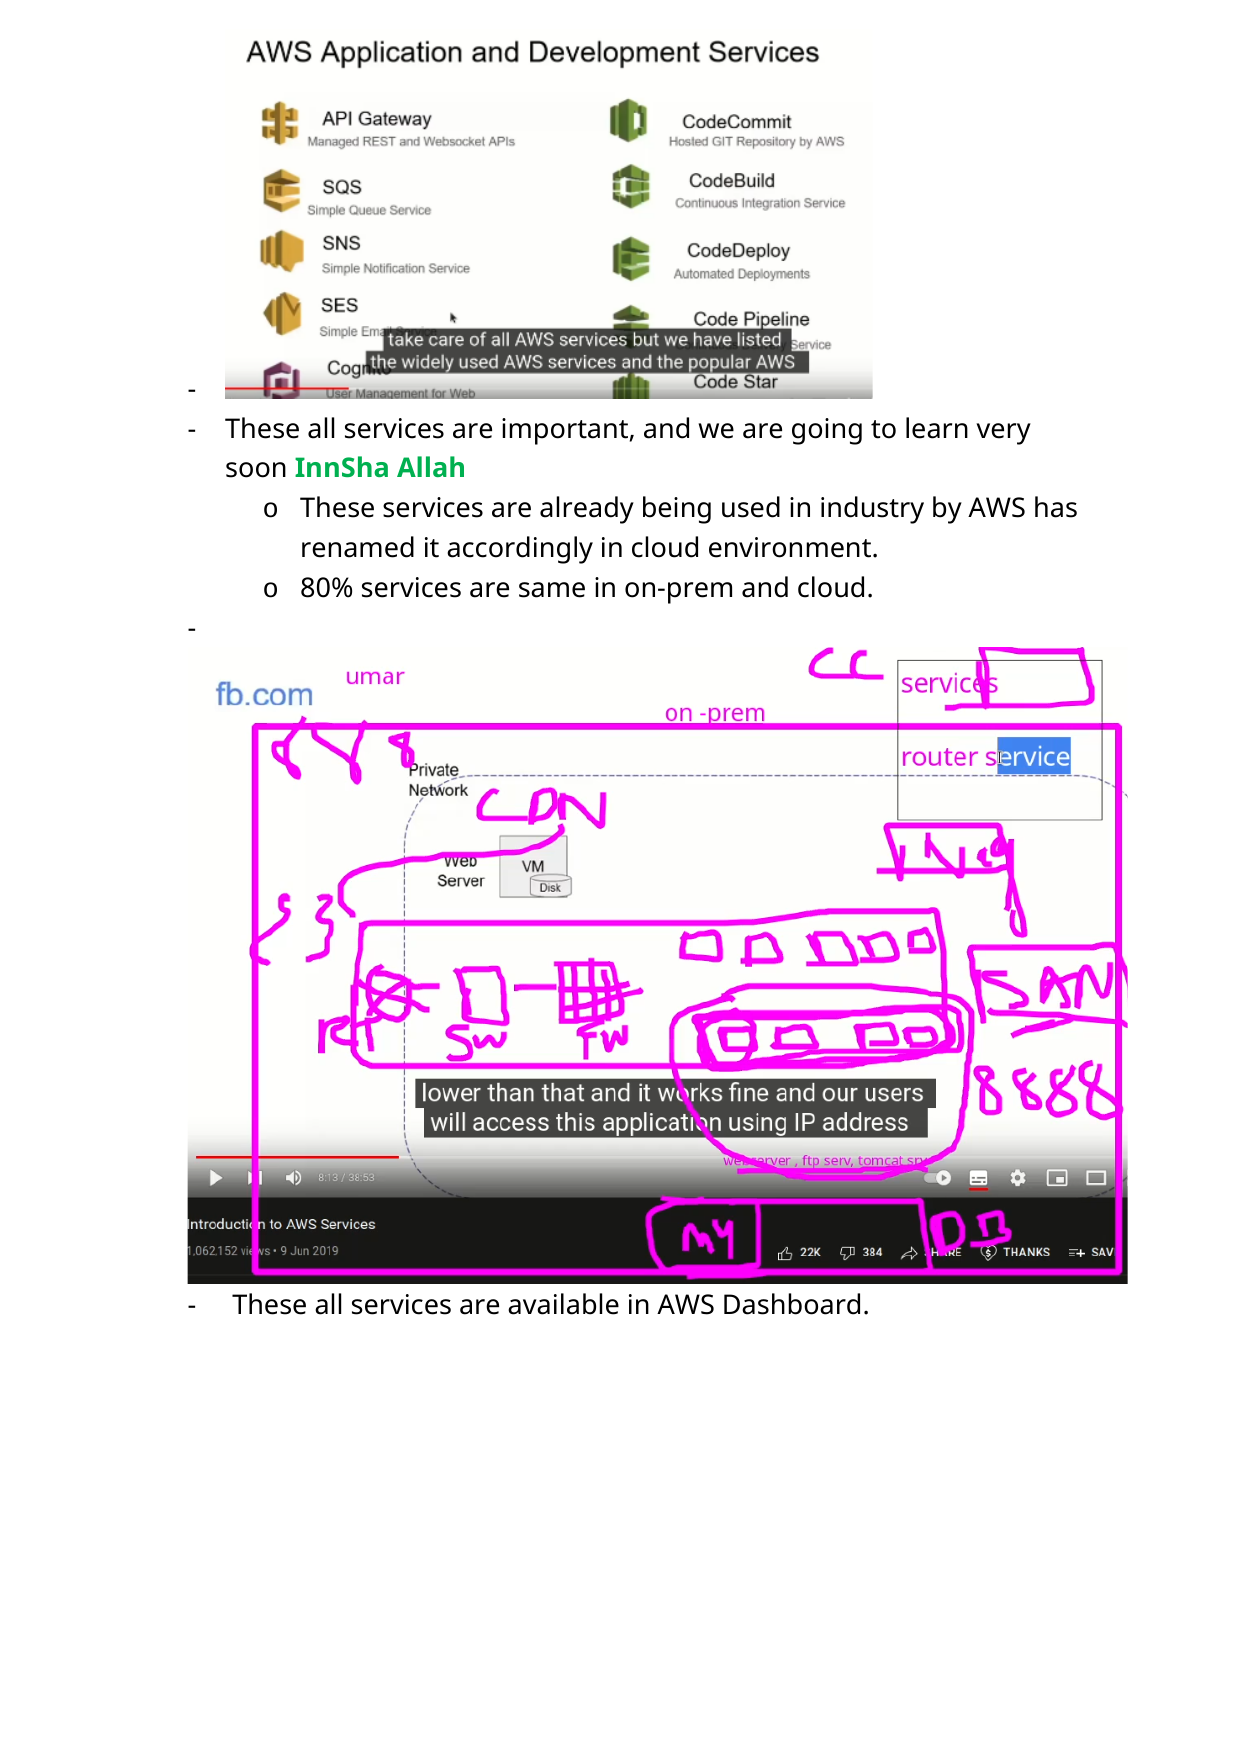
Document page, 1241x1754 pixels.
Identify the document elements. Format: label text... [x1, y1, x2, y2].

list These all services are important, and we are going to learn very soon InnSha Allah [187, 409, 1090, 486]
picture [187, 647, 1128, 1284]
list These services are already being used in industry by AWS has renamed it accordingly in cloud environment. [262, 489, 1090, 566]
picture [225, 29, 873, 399]
list 80% services are same in on-prem and cloud. [262, 568, 1090, 606]
list These all services are available in AWS Dashboard. [187, 1286, 1090, 1323]
